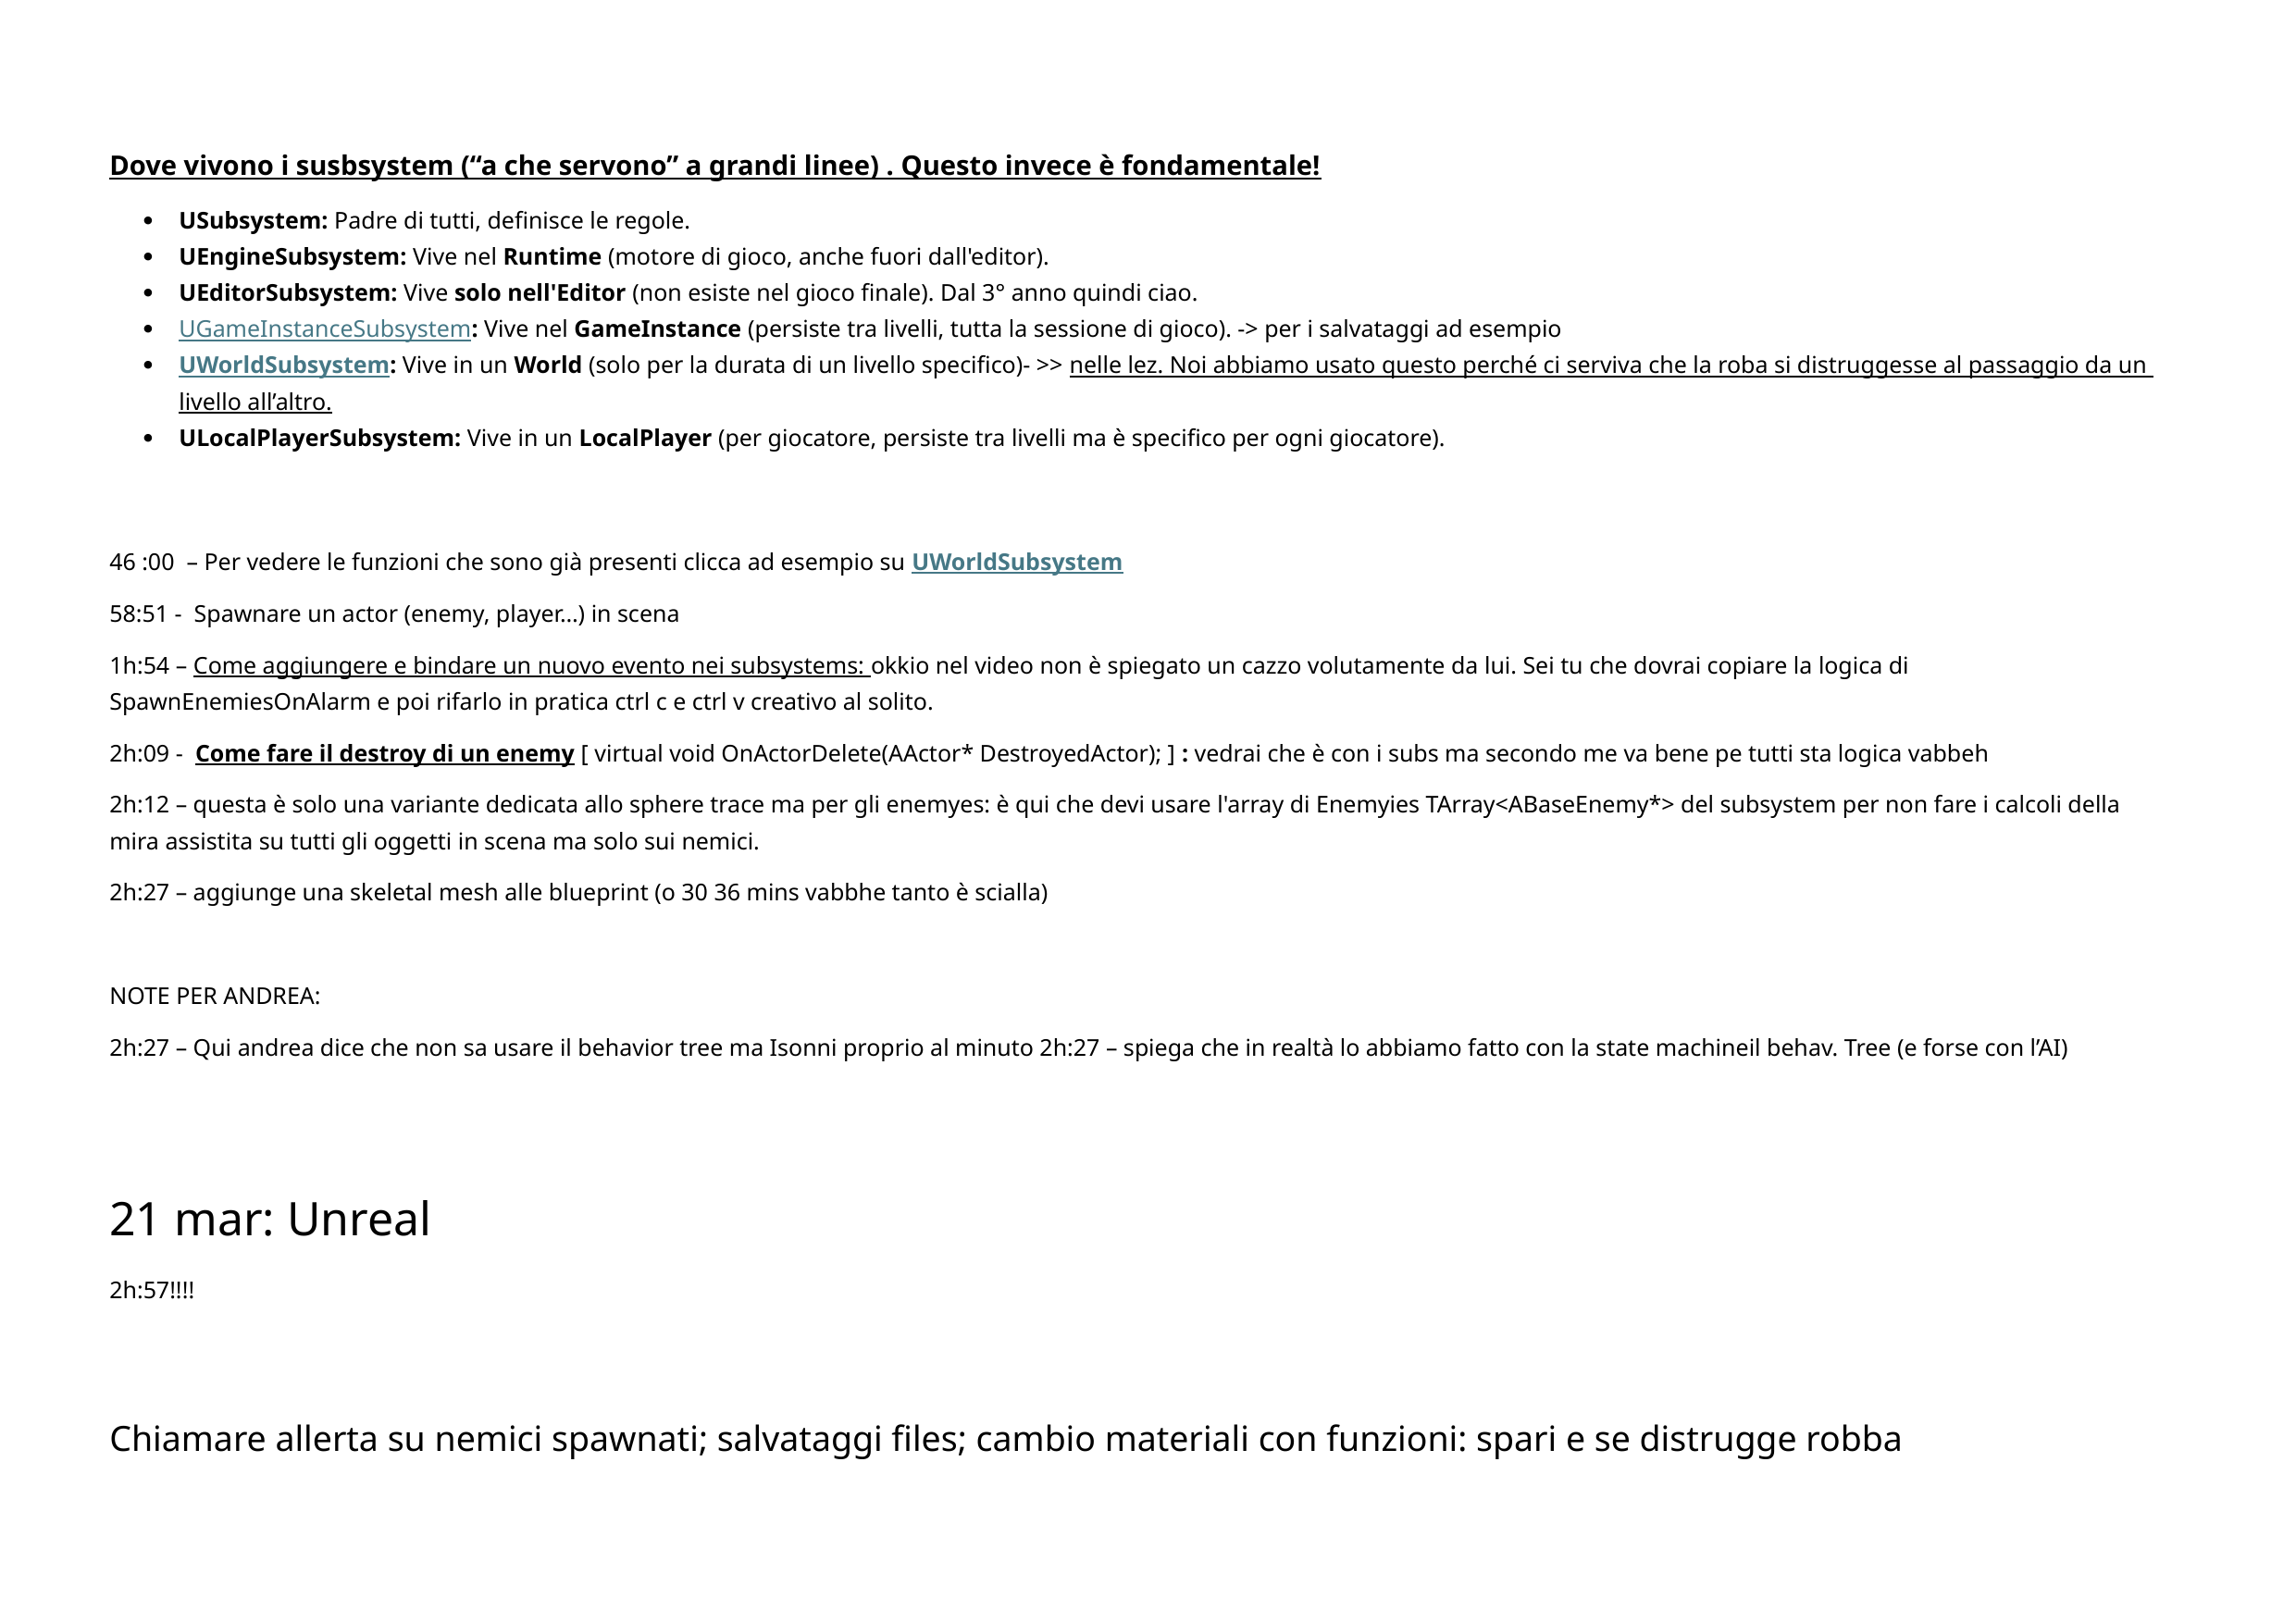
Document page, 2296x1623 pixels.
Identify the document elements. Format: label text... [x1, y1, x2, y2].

text 46 :00 – Per vedere le funzioni che sono già presenti clicca ad esempio su UWorldSubsystem [109, 545, 2159, 577]
text 2h:09 - Come fare il destroy di un enemy [ virtual void OnActorDelete(AActor* DestroyedActor); ] : vedrai che è con i subs ma secondo me va bene pe tutti sta logica vabbeh [109, 737, 2159, 768]
text 2h:57!!!! [109, 1274, 2159, 1306]
list ULocalPlayerSubsystem: Vive in un LocalPlayer (per giocatore, persiste tra livelli ma è specifico per ogni giocatore). [144, 421, 2159, 452]
list UEngineSubsystem: Vive nel Runtime (motore di gioco, anche fuori dall'editor). [144, 240, 2159, 272]
text NOTE PER ANDREA: [109, 980, 2159, 1011]
text 2h:27 – aggiunge una skeletal mesh alle blueprint (o 30 36 mins vabbhe tanto è scialla) [109, 876, 2159, 908]
text 58:51 - Spawnare un actor (enemy, player…) in scena [109, 597, 2159, 628]
text Chiamare allerta su nemici spawnati; salvataggi files; cambio materiali con funzioni: spari e se distrugge robba [109, 1414, 2159, 1461]
text 1h:54 – Come aggiungere e bindare un nuovo evento nei subsystems: okkio nel video non è spiegato un cazzo volutamente da lui. Sei tu che dovrai copiare la logica di SpawnEnemiesOnAlarm e poi rifarlo in pratica ctrl c e ctrl v creativo al solito. [109, 649, 2159, 716]
text 2h:27 – Qui andrea dice che non sa usare il behavior tree ma Isonni proprio al minuto 2h:27 – spiega che in realtà lo abbiamo fatto con la state machineil behav. Tree (e forse con l’AI) [109, 1031, 2159, 1063]
list UEditorSubsystem: Vive solo nell'Editor (non esiste nel gioco finale). Dal 3° anno quindi ciao. [144, 277, 2159, 308]
text 2h:12 – questa è solo una variante dedicata allo sphere trace ma per gli enemyes: è qui che devi usare l'array di Enemyies TArray<ABaseEnemy*> del subsystem per non fare i calcoli della mira assistita su tutti gli oggetti in scena ma solo sui nemici. [109, 788, 2159, 856]
text Dove vivono i susbsystem (“a che servono” a grandi linee) . Questo invece è fondamentale! [109, 109, 2159, 183]
list UGameInstanceSubsystem: Vive nel GameInstance (persiste tra livelli, tutta la sessione di gioco). -> per i salvataggi ad esempio [144, 313, 2159, 344]
text 21 mar: Unreal [109, 1186, 2159, 1249]
list UWorldSubsystem: Vive in un World (solo per la durata di un livello specifico)- >> nelle lez. Noi abbiamo usato questo perché ci serviva che la roba si distruggesse al passaggio da un livello all’altro. [144, 349, 2159, 416]
list USubsystem: Padre di tutti, definisce le regole. [144, 204, 2159, 235]
